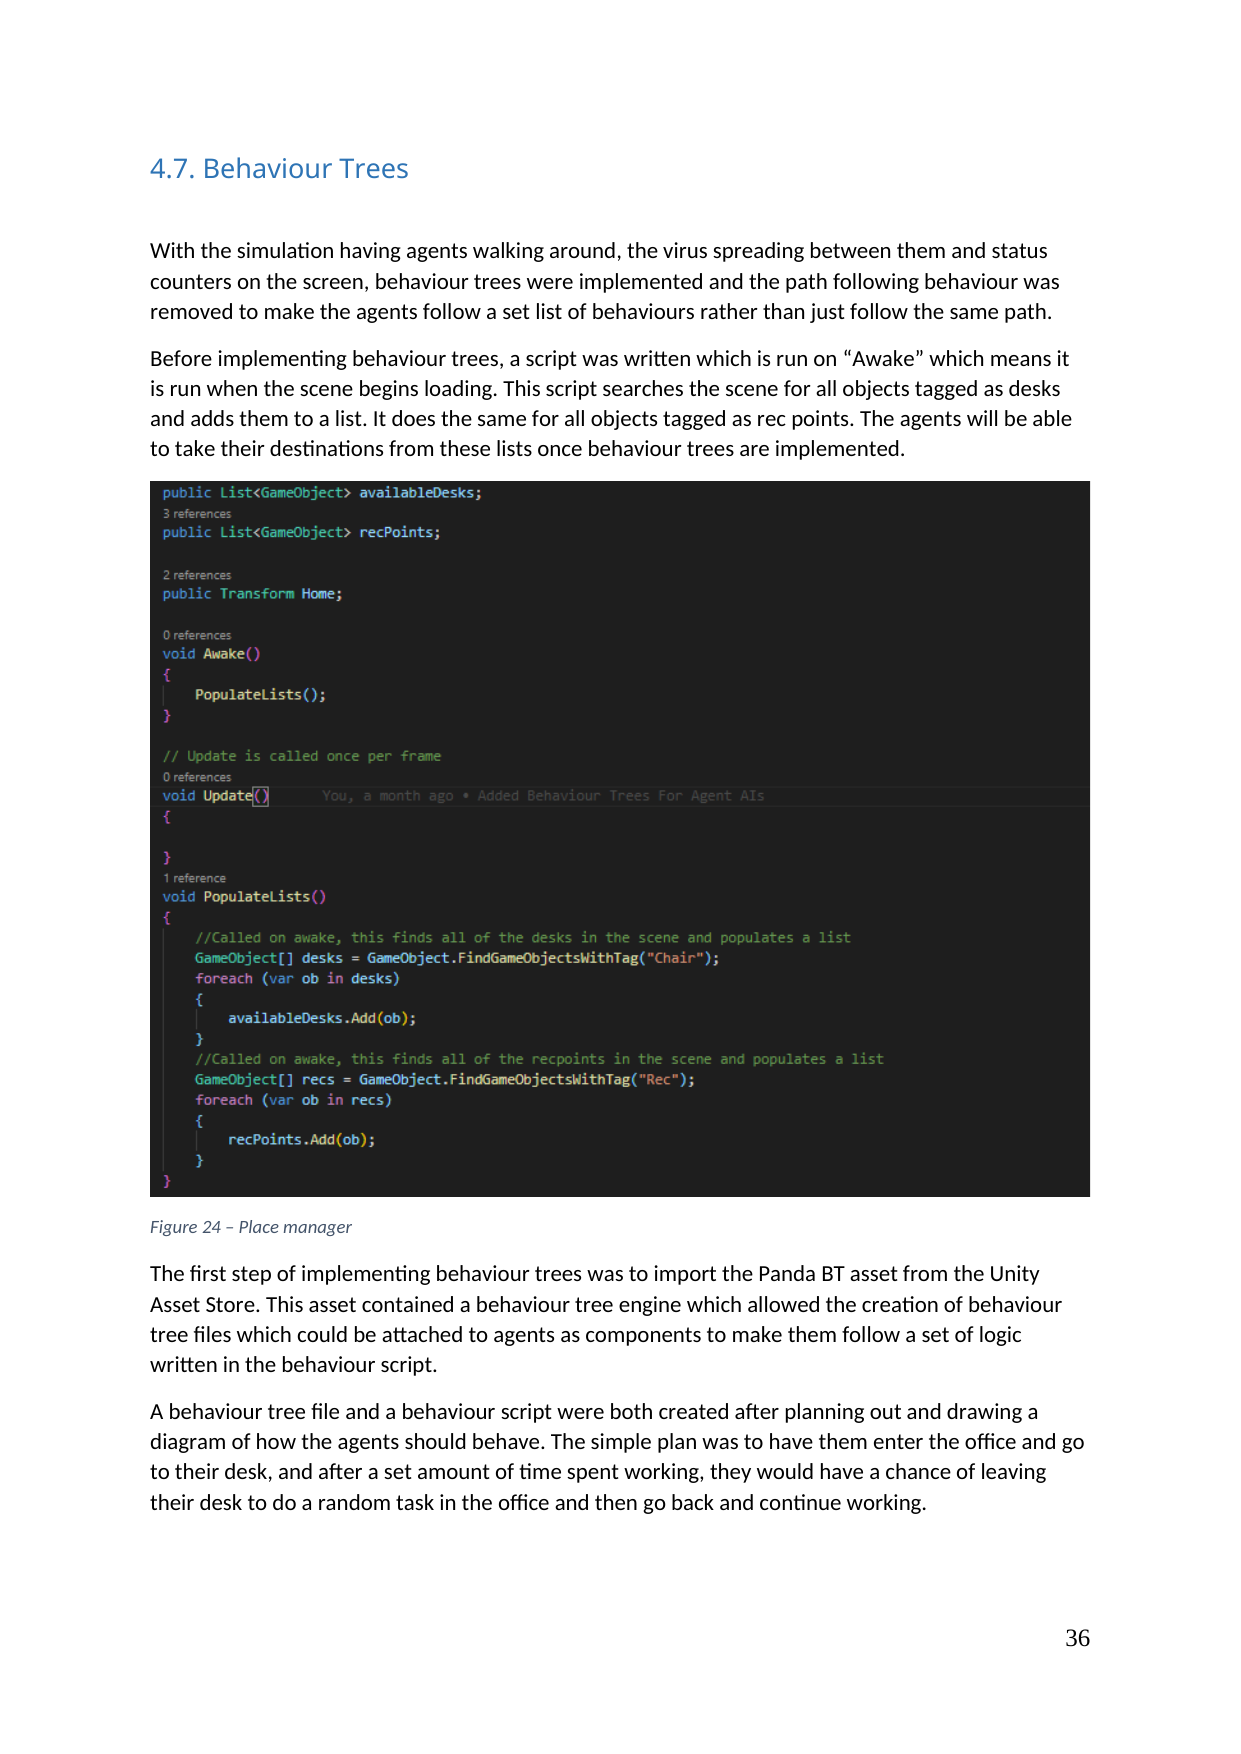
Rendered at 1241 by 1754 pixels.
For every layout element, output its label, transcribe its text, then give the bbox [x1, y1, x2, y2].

text Before implementing behaviour trees, a script was written which is run on “Awake” which means it is run when the scene begins loading. This script searches the scene for all objects tagged as desks and adds them to a list. It does the same for all objects tagged as rec points. The agents will be able to take their destinations from these lists once behaviour trees are implemented. [150, 344, 1090, 463]
text With the simulation having agents walking around, the virus spreading between them and status counters on the screen, behaviour trees were implemented and the path following behaviour was removed to make the agents follow a set list of behaviours rather than just follow the same path. [150, 237, 1090, 325]
text A behaviour tree file and a behaviour script were both created after planning out and drawing a diagram of how the agents should behave. The simple plan was to have them enter the office and go to their desk, and after a set amount of time spent working, they would have a chance of leaving their desk to do a random task in the office and then go back and continue working. [150, 1397, 1090, 1516]
picture [150, 481, 1091, 1197]
text The first step of implementing behaviour trees was to import the Panda BT asset from the Unity Asset Store. This asset contained a behaviour tree engine which allowed the creation of behaviour tree files which could be attached to agents as components to make them follow a set of logic written in the behaviour script. [150, 1259, 1090, 1378]
subtitle 4.7. Behaviour Trees [150, 150, 1090, 187]
